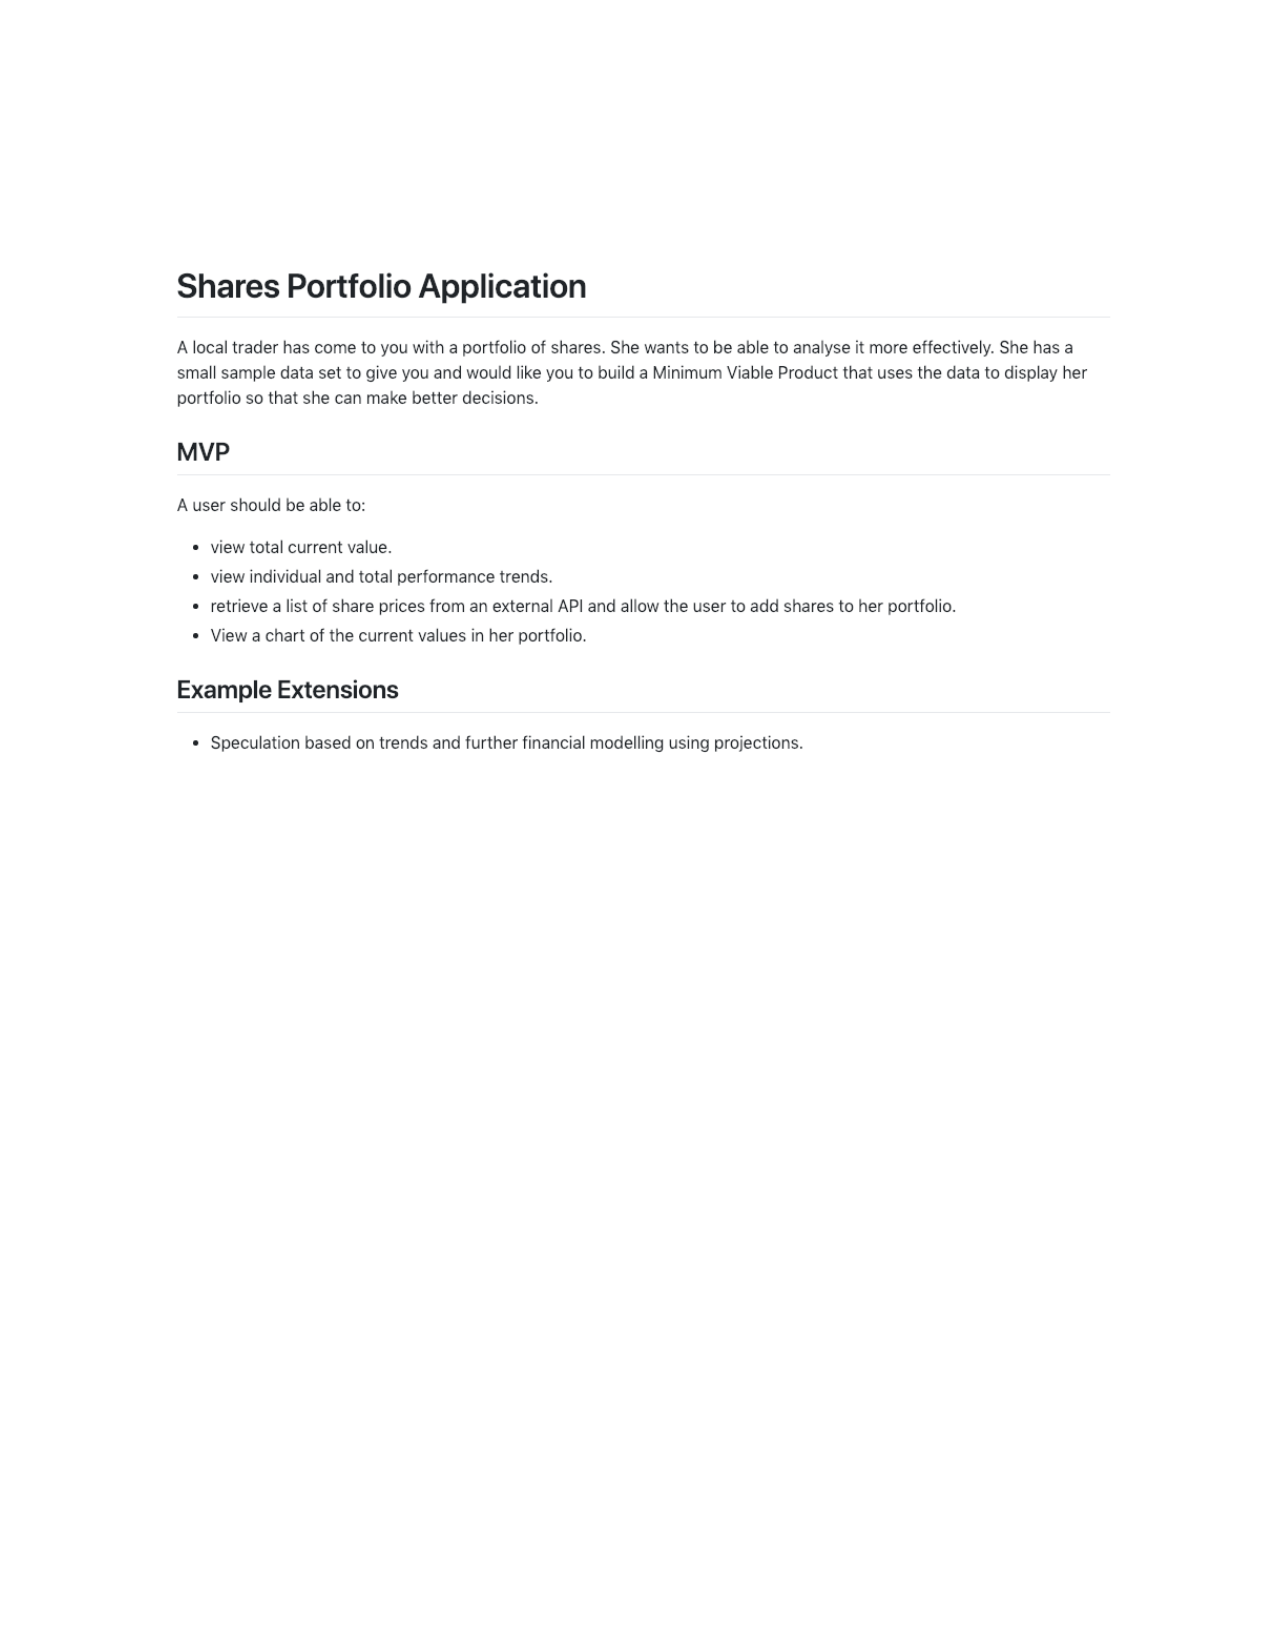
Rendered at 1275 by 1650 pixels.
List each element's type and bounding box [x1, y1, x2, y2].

picture [150, 243, 1125, 774]
